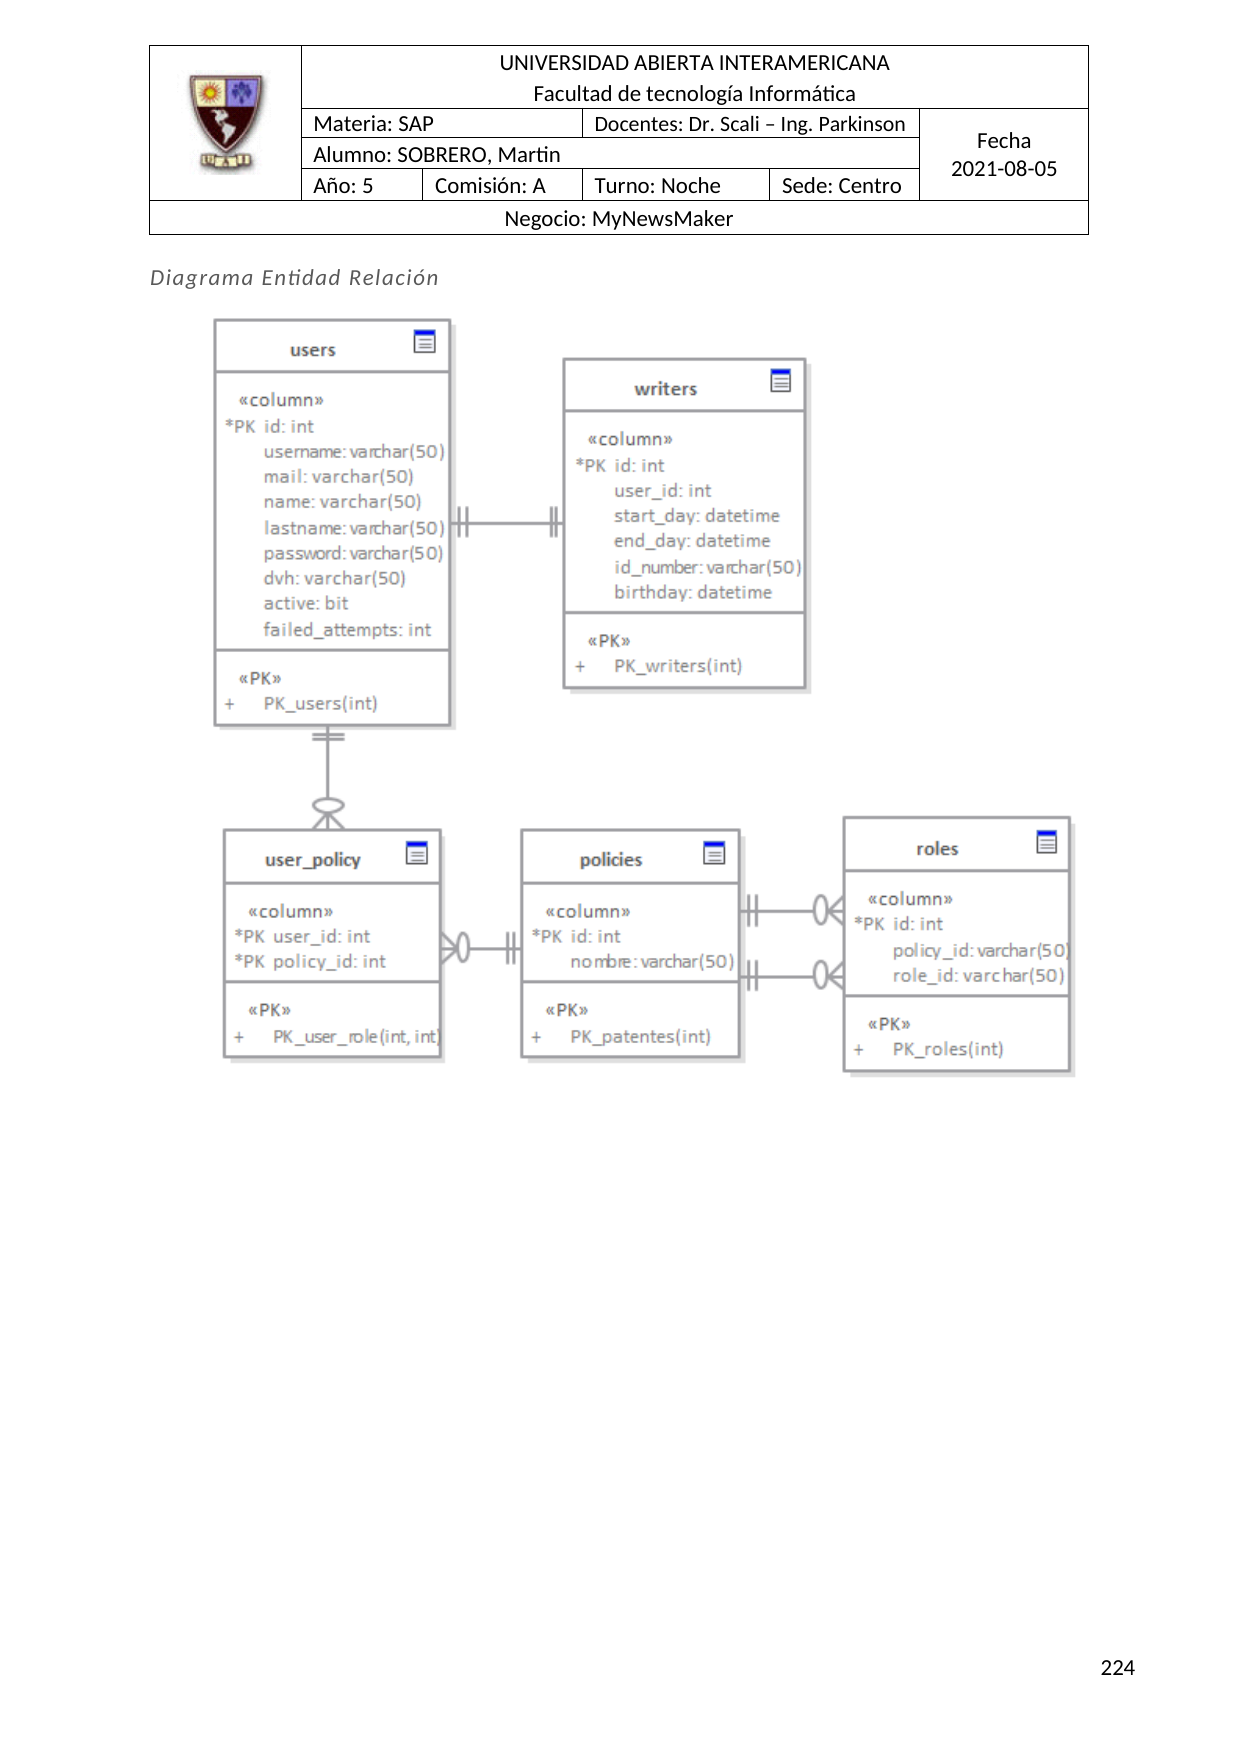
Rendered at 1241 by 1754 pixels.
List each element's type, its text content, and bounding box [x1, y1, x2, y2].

picture [209, 311, 1076, 1079]
subtitle Diagrama Entidad Relación [150, 263, 1135, 291]
picture [175, 67, 276, 180]
